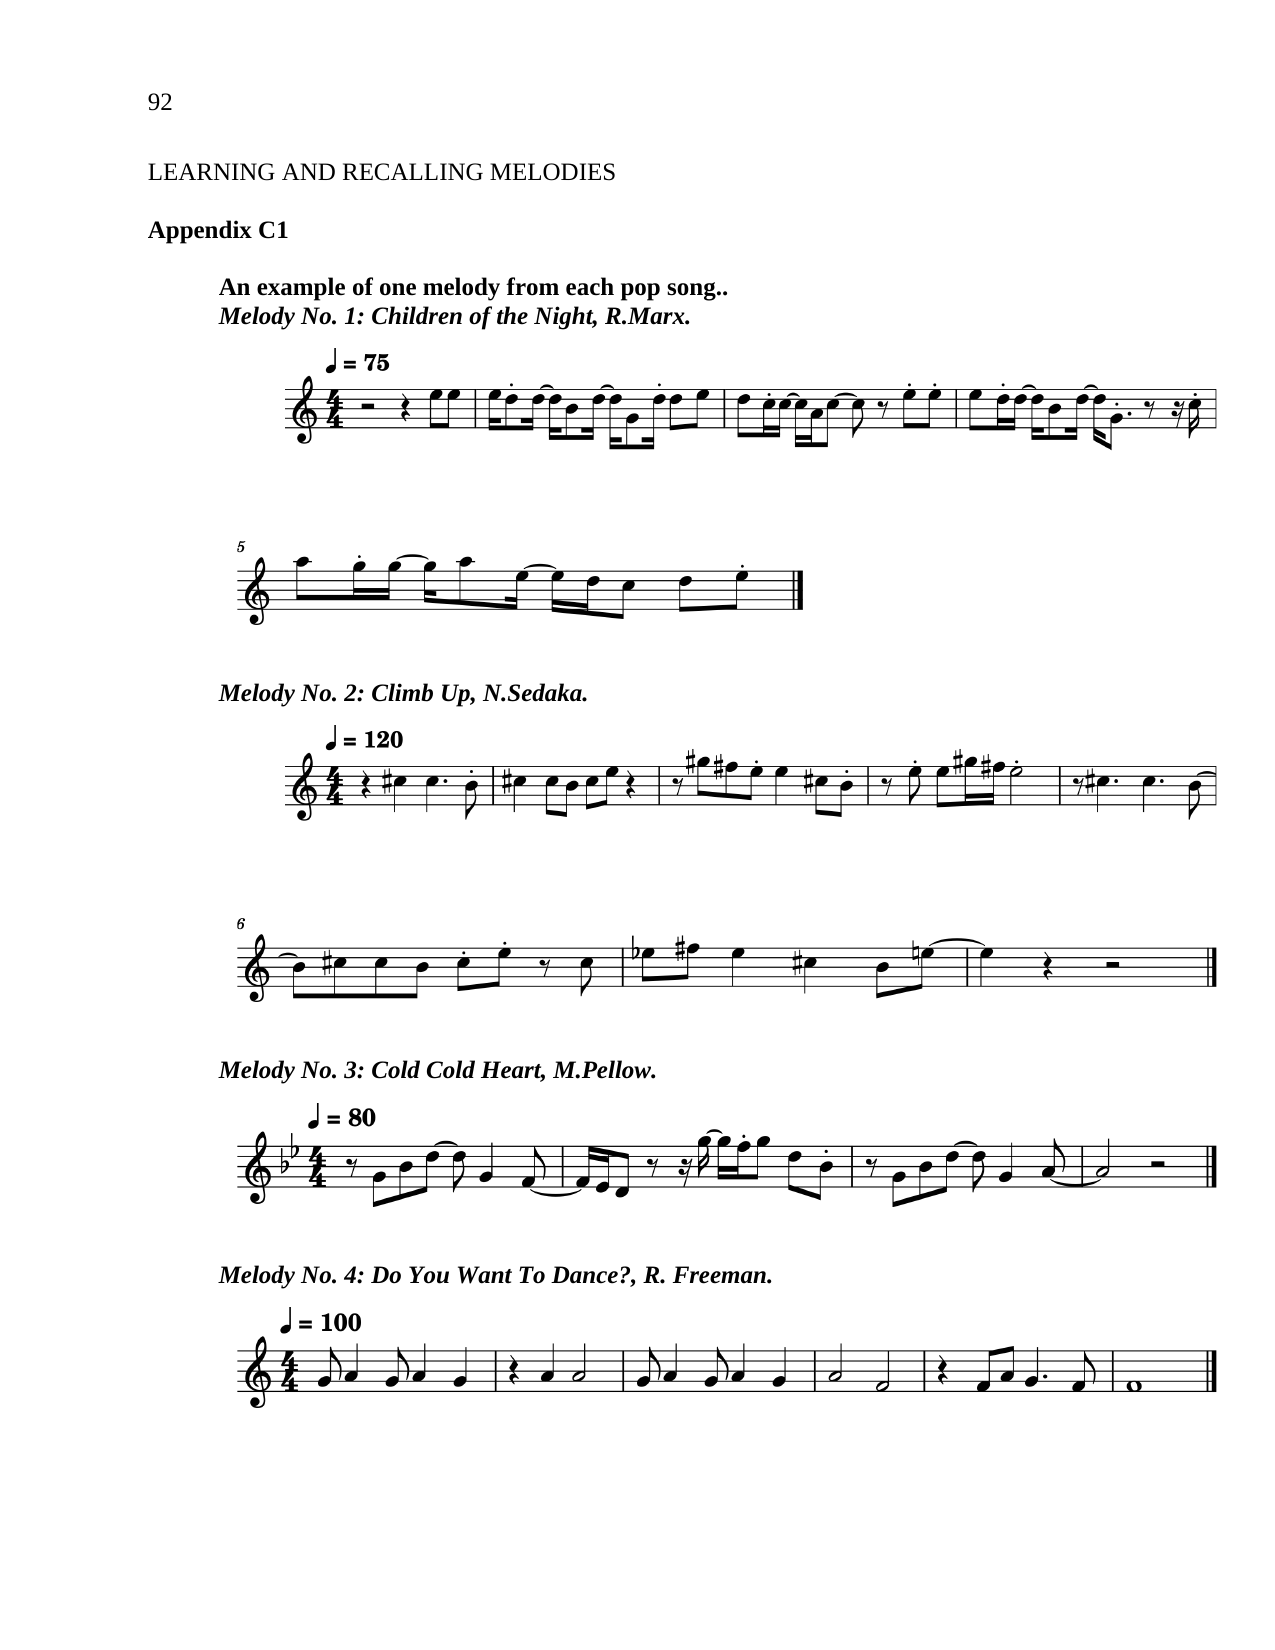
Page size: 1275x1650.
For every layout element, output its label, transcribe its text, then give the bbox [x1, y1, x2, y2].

subtitle Melody No. 2: Climb Up, N.Sedaka. [148, 678, 1127, 707]
picture [237, 1103, 1217, 1207]
subtitle An example of one melody from each pop song.. [148, 272, 1127, 301]
picture [237, 1307, 1217, 1408]
picture [237, 725, 1217, 1002]
subtitle Melody No. 3: Cold Cold Heart, M.Pellow. [148, 1056, 1127, 1084]
subtitle Melody No. 4: Do You Want To Dance?, R. Freeman. [148, 1260, 1127, 1289]
picture [237, 348, 1217, 625]
subtitle Appendix C1 [148, 215, 1127, 244]
subtitle Melody No. 1: Children of the Night, R.Marx. [148, 301, 1127, 330]
